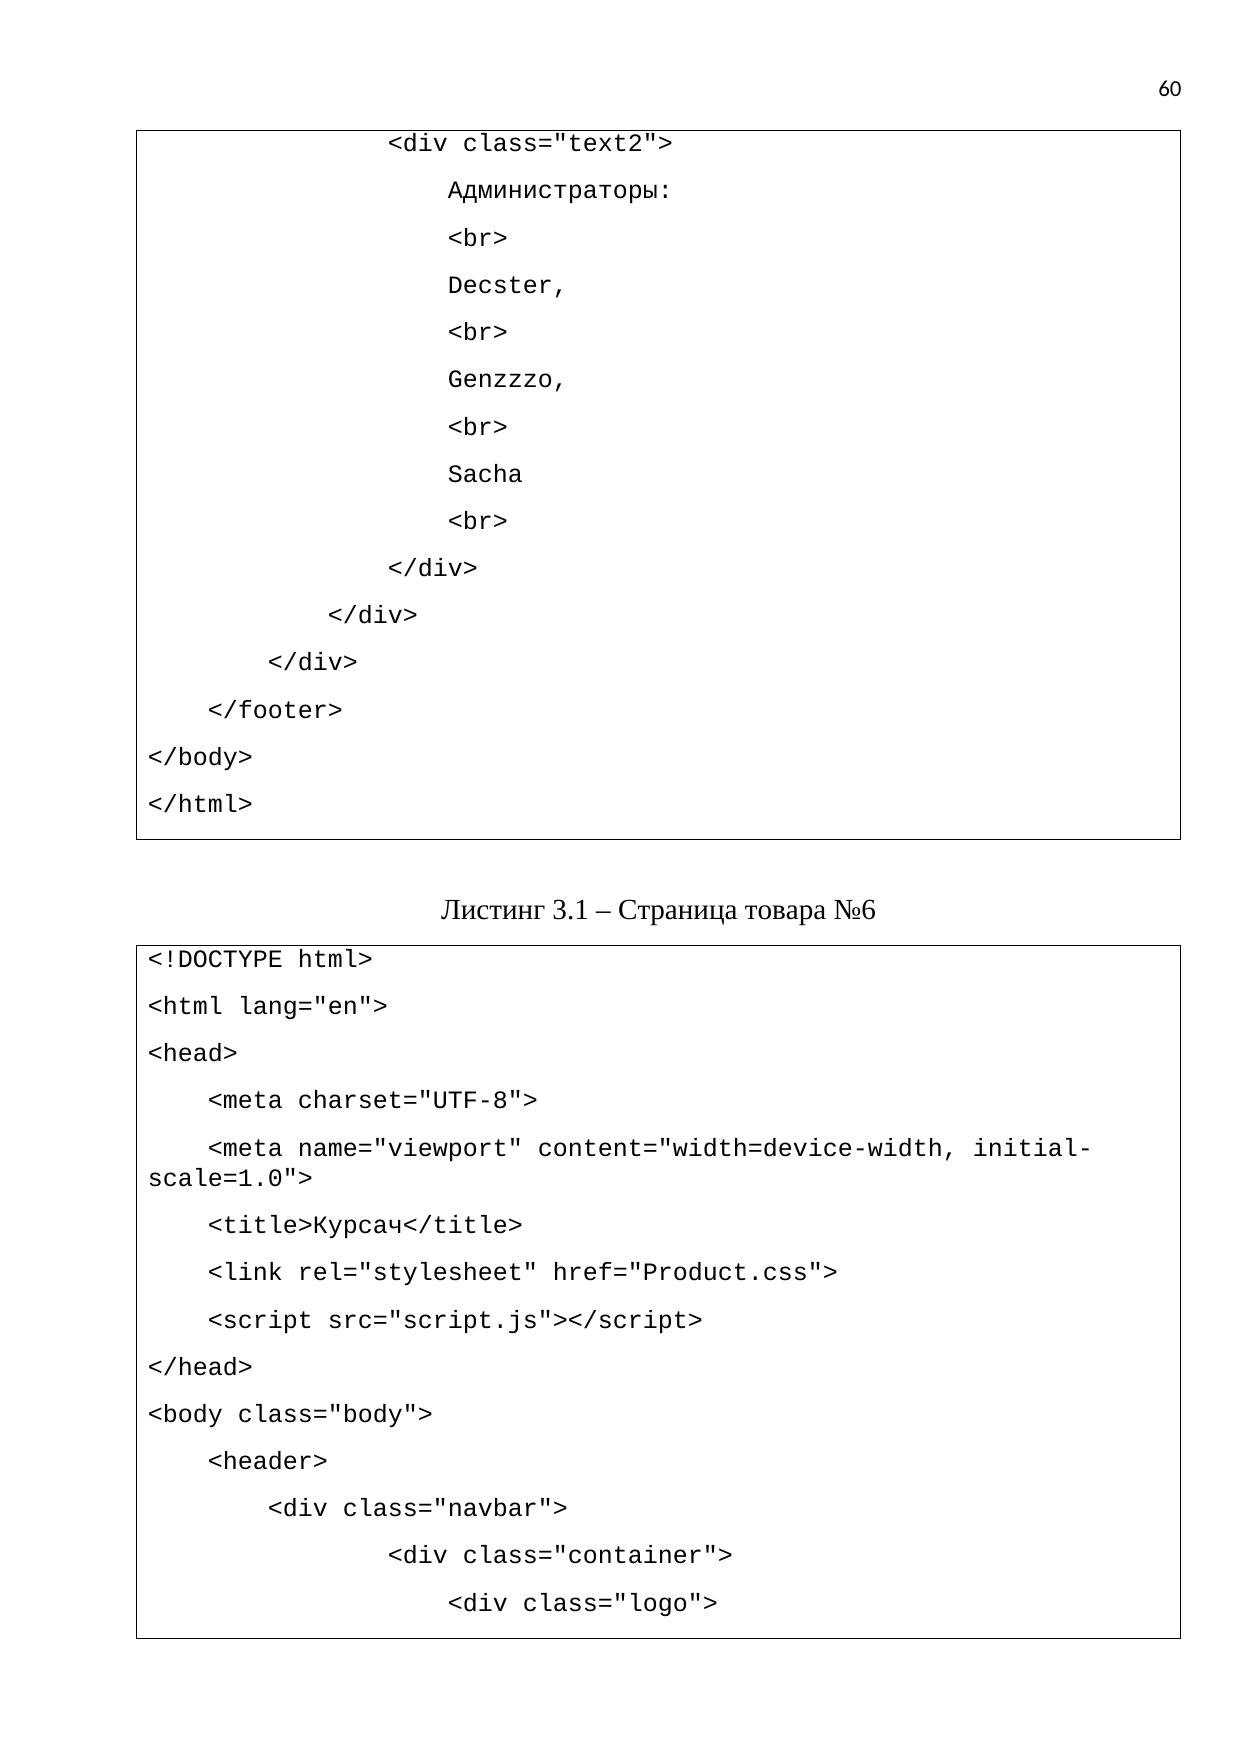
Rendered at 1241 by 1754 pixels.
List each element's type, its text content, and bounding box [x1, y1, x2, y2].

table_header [137, 131, 1180, 839]
text Листинг 3.1 – Страница товара №6 [136, 892, 1181, 926]
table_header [137, 946, 1180, 1637]
